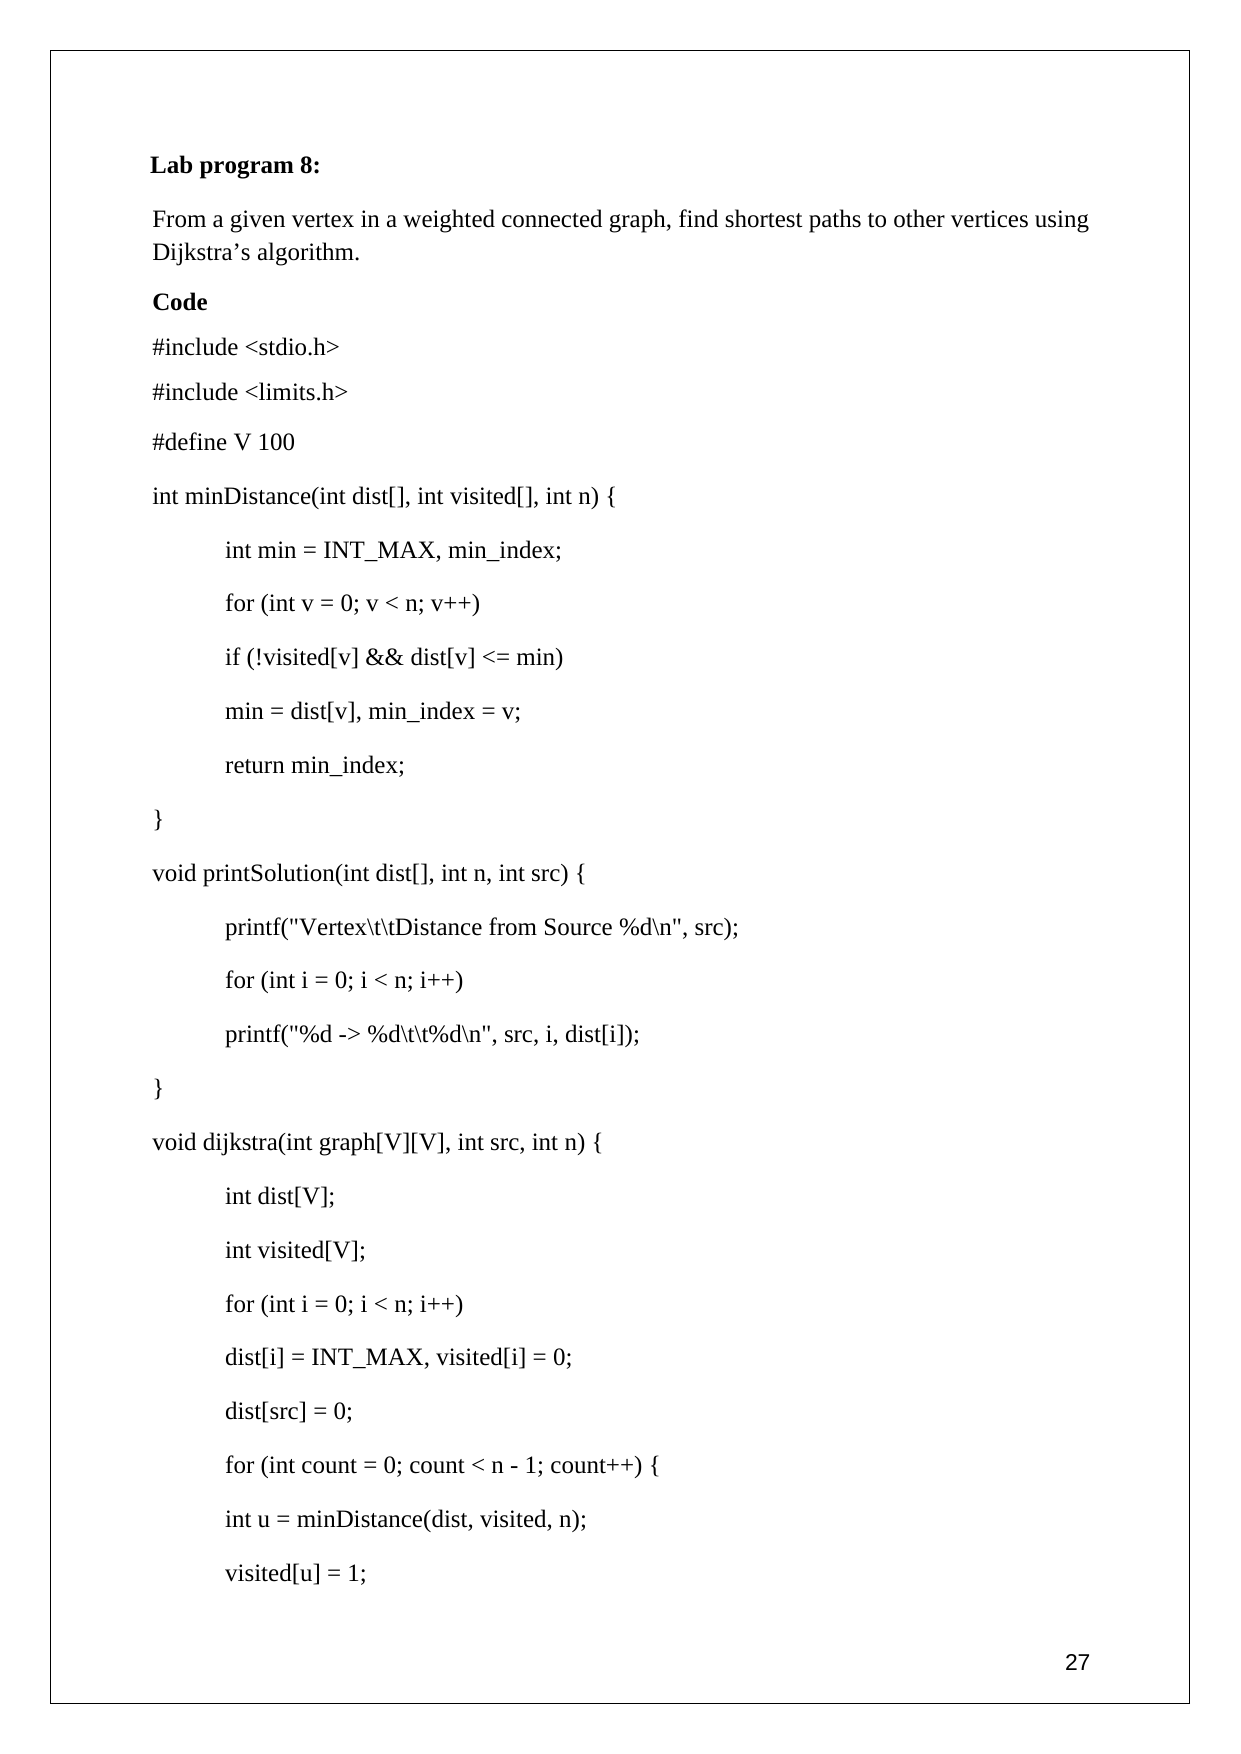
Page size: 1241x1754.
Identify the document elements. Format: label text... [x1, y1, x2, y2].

text visited[u] = 1; [152, 1558, 1090, 1587]
text dist[src] = 0; [150, 1396, 1090, 1425]
text #define V 100 [152, 427, 1090, 456]
text int visited[V]; [152, 1235, 1090, 1263]
text int u = minDistance(dist, visited, n); [152, 1504, 1090, 1533]
text #include <limits.h> [152, 377, 1090, 406]
text for (int i = 0; i < n; i++) [150, 1289, 1090, 1317]
text #include <stdio.h> [152, 332, 1090, 361]
text Code [152, 287, 1090, 315]
text min = dist[v], min_index = v; [152, 696, 1090, 725]
text printf("Vertex\t\tDistance from Source %d\n", src); [152, 912, 1090, 940]
text if (!visited[v] && dist[v] <= min) [152, 642, 1090, 671]
text return min_index; [152, 750, 1090, 779]
text } [152, 804, 1090, 833]
text void printSolution(int dist[], int n, int src) { [152, 858, 1090, 887]
text void dijkstra(int graph[V][V], int src, int n) { [152, 1127, 1090, 1156]
text for (int i = 0; i < n; i++) [152, 966, 1090, 994]
text Lab program 8: [150, 150, 1090, 179]
text for (int count = 0; count < n - 1; count++) { [152, 1450, 1090, 1479]
text dist[i] = INT_MAX, visited[i] = 0; [152, 1342, 1090, 1371]
text printf("%d -> %d\t\t%d\n", src, i, dist[i]); [152, 1019, 1090, 1048]
text int min = INT_MAX, min_index; [152, 535, 1090, 563]
text int minDistance(int dist[], int visited[], int n) { [152, 481, 1090, 509]
text } [152, 1073, 1090, 1102]
text int dist[V]; [152, 1181, 1090, 1210]
text From a given vertex in a weighted connected graph, find shortest paths to other vertices using Dijkstra’s algorithm. [152, 204, 1090, 266]
text for (int v = 0; v < n; v++) [152, 588, 1090, 617]
